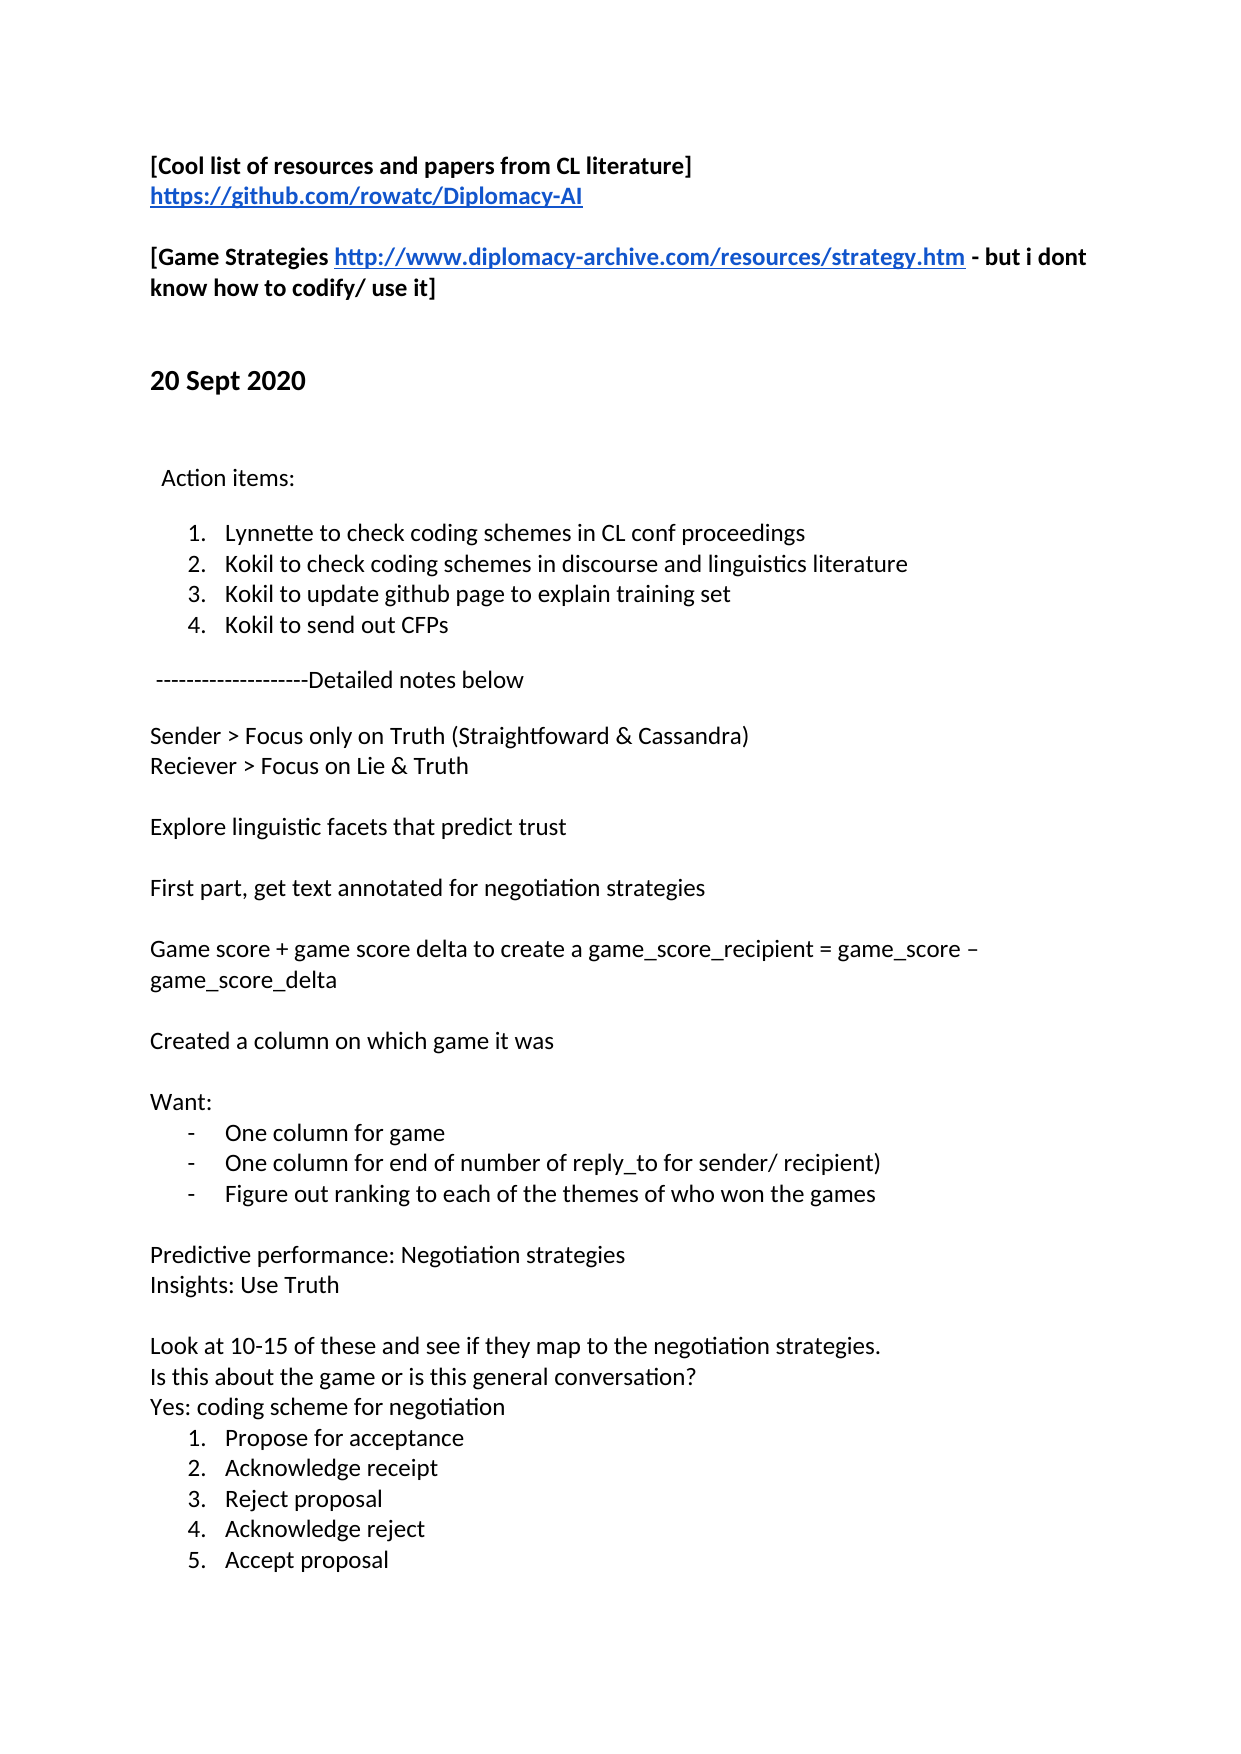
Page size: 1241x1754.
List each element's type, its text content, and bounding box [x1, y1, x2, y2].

text Predictive performance: Negotiation strategies [150, 1239, 1090, 1269]
text [Cool list of resources and papers from CL literature] https://github.com/rowatc/Diplomacy-AI [150, 150, 1090, 211]
text [Game Strategies http://www.diplomacy-archive.com/resources/strategy.htm - but i dont know how to codify/ use it] [150, 242, 1090, 303]
list Lynnette to check coding schemes in CL conf proceedings [187, 517, 1090, 548]
text Game score + game score delta to create a game_score_recipient = game_score – game_score_delta [150, 933, 1090, 994]
list Acknowledge receipt [187, 1452, 1090, 1483]
list Kokil to send out CFPs [187, 609, 1090, 639]
list Kokil to check coding schemes in discourse and linguistics literature [187, 548, 1090, 578]
text Explore linguistic facets that predict trust [150, 811, 1090, 842]
text Reciever > Focus on Lie & Truth [150, 750, 1090, 781]
text --------------------Detailed notes below [150, 664, 1090, 695]
list Kokil to update github page to explain training set [187, 578, 1090, 609]
list One column for game [187, 1117, 1090, 1147]
text Created a column on which game it was [150, 1025, 1090, 1056]
list Figure out ranking to each of the themes of who won the games [187, 1178, 1090, 1208]
text Sender > Focus only on Truth (Straightfoward & Cassandra) [150, 720, 1090, 750]
list Reject proposal [187, 1483, 1090, 1513]
text First part, get text annotated for negotiation strategies [150, 872, 1090, 903]
text Look at 10-15 of these and see if they map to the negotiation strategies. [150, 1330, 1090, 1361]
list Accept proposal [187, 1544, 1090, 1574]
list Propose for acceptance [187, 1422, 1090, 1452]
list Acknowledge reject [187, 1513, 1090, 1544]
text Is this about the game or is this general conversation? [150, 1361, 1090, 1391]
text Action items: [150, 462, 1090, 492]
text Want: [150, 1086, 1090, 1117]
subtitle 20 Sept 2020 [150, 362, 1090, 398]
text Yes: coding scheme for negotiation [150, 1391, 1090, 1422]
text Insights: Use Truth [150, 1269, 1090, 1300]
list One column for end of number of reply_to for sender/ recipient) [187, 1147, 1090, 1178]
